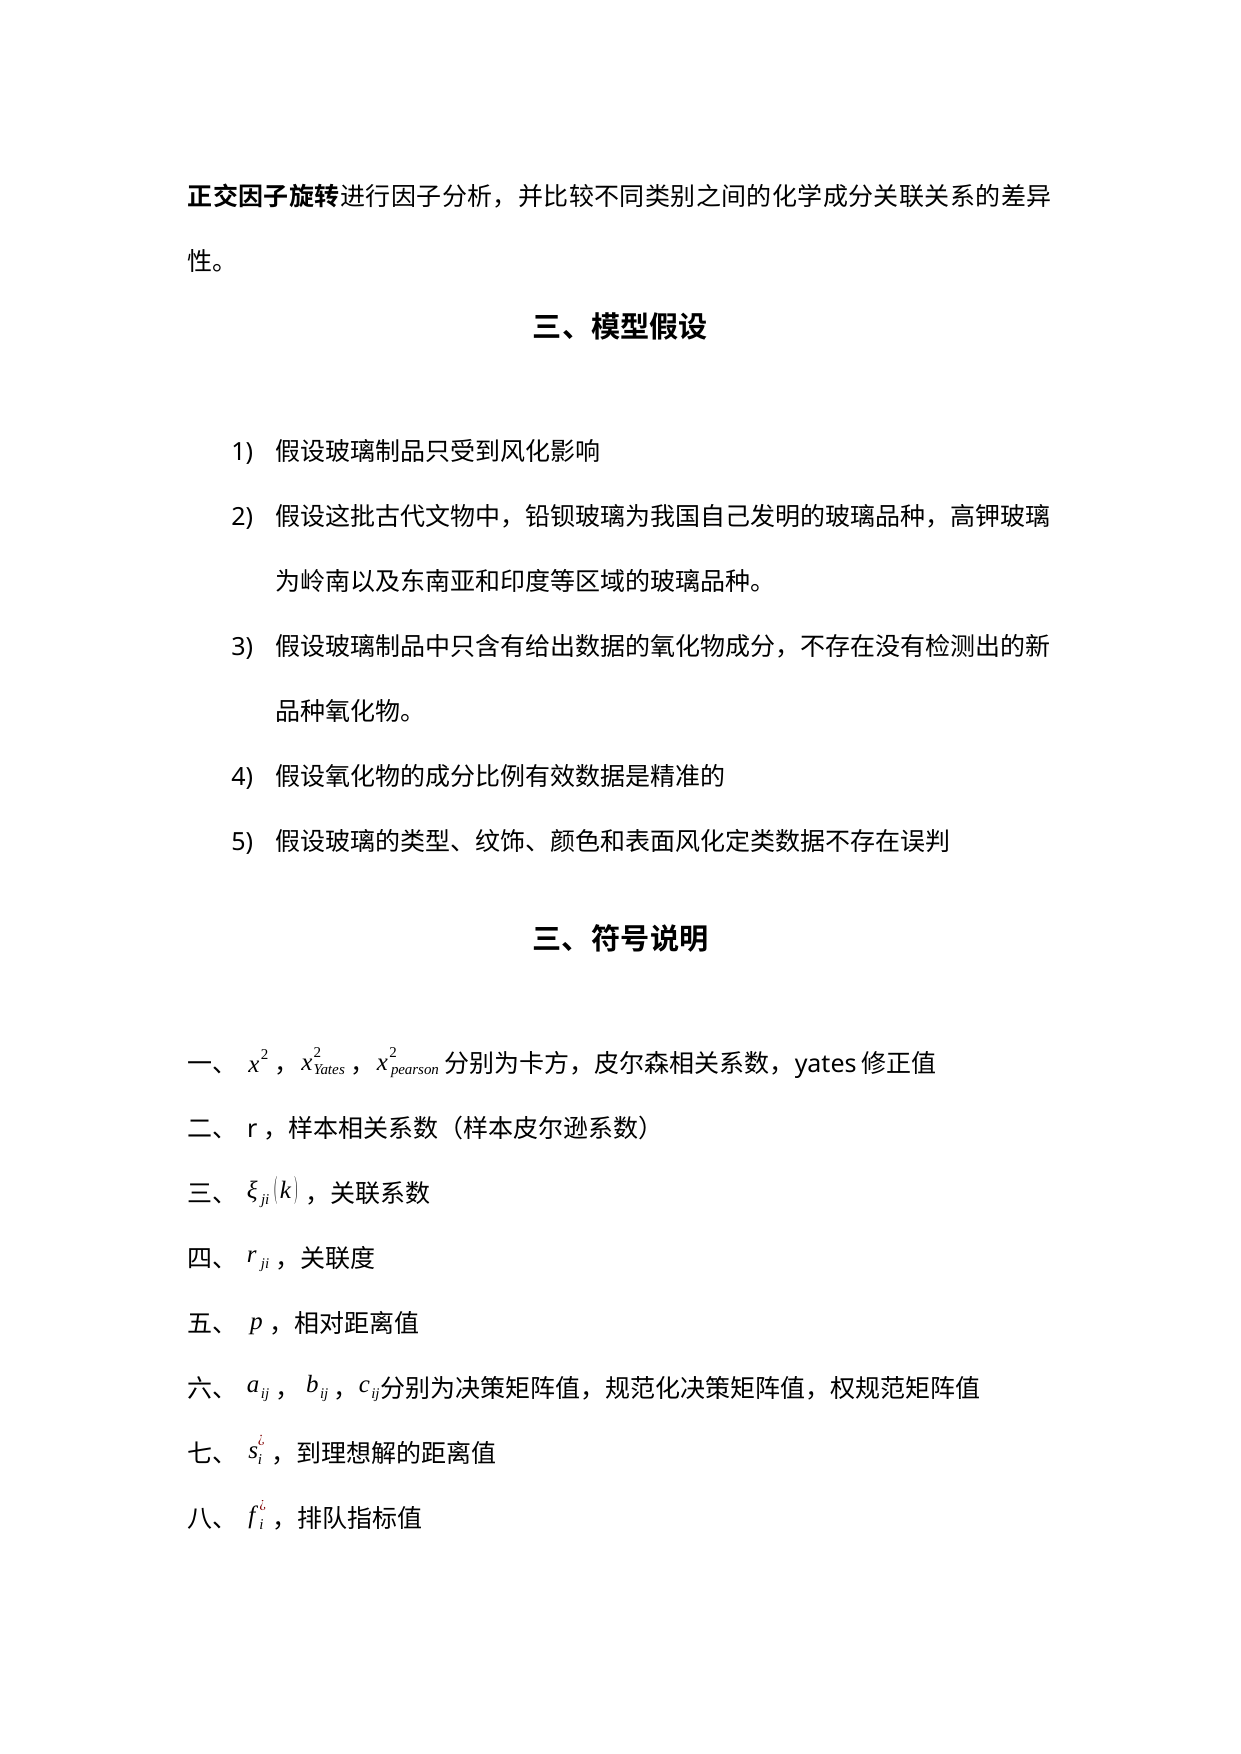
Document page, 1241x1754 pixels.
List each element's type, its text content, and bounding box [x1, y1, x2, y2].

list ，关联度 [187, 1224, 1053, 1289]
list ，排队指标值 [187, 1484, 1053, 1549]
list r ，样本相关系数（样本皮尔逊系数） [187, 1094, 1053, 1159]
list ， ，分别为决策矩阵值，规范化决策矩阵值，权规范矩阵值 [187, 1354, 1053, 1419]
list 假设玻璃制品中只含有给出数据的氧化物成分，不存在没有检测出的新品种氧化物。 [231, 612, 1053, 742]
list ，关联系数 [187, 1159, 1053, 1224]
list ， ， 分别为卡方，皮尔森相关系数，yates修正值 [187, 1029, 1053, 1094]
subtitle 三、模型假设 [187, 292, 1053, 357]
list ，相对距离值 [187, 1289, 1053, 1354]
list 假设这批古代文物中，铅钡玻璃为我国自己发明的玻璃品种，高钾玻璃为岭南以及东南亚和印度等区域的玻璃品种。 [231, 482, 1053, 612]
list ，到理想解的距离值 [187, 1419, 1053, 1484]
list 假设玻璃的类型、纹饰、颜色和表面风化定类数据不存在误判 [231, 807, 1053, 872]
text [187, 162, 1053, 292]
list 假设氧化物的成分比例有效数据是精准的 [231, 742, 1053, 807]
list 假设玻璃制品只受到风化影响 [231, 417, 1053, 482]
subtitle 符号说明 [187, 904, 1053, 969]
